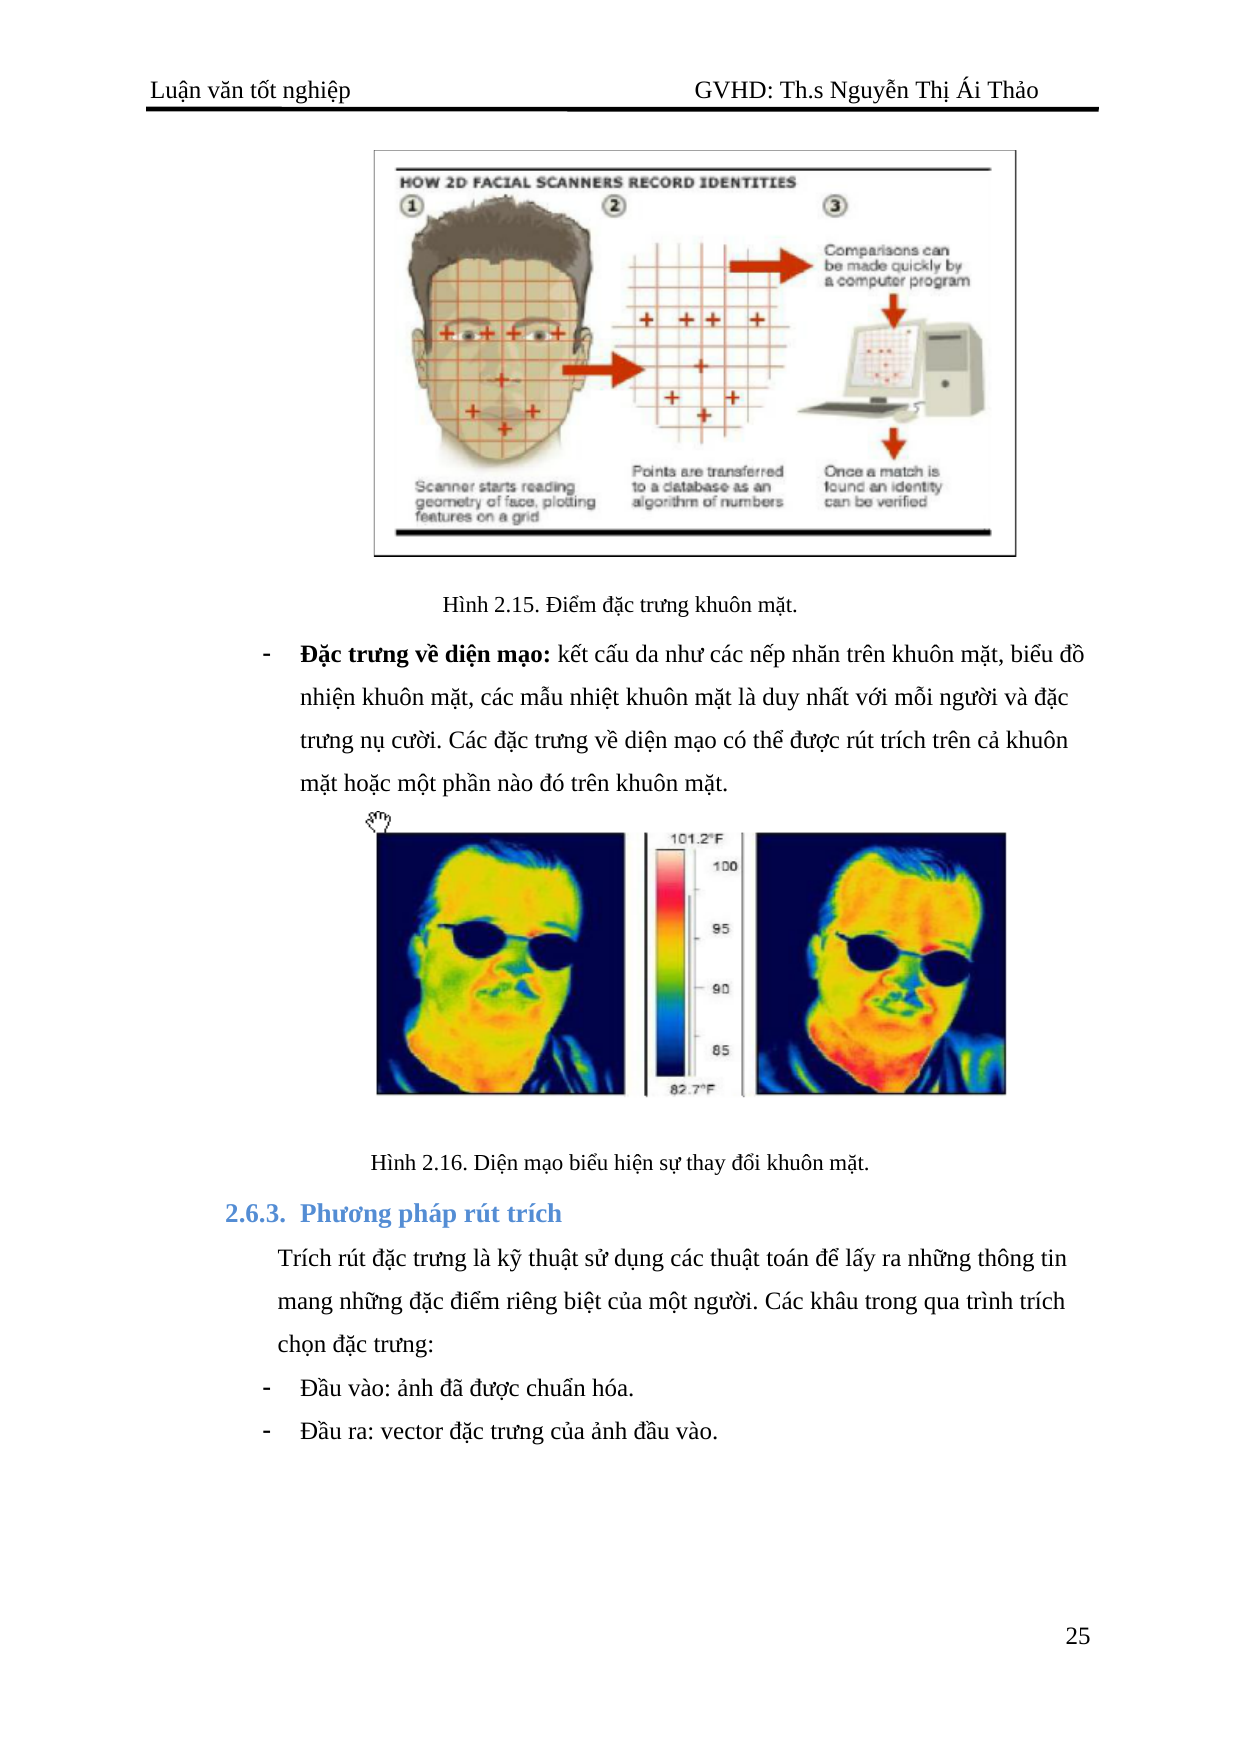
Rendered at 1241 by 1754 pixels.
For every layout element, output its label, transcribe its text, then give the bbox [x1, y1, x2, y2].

list Đầu ra: vector đặc trưng của ảnh đầu vào. [262, 1416, 1090, 1444]
list Đầu vào: ảnh đã được chuẩn hóa. [262, 1373, 1090, 1401]
list Trích rút đặc trưng là kỹ thuật sử dụng các thuật toán để lấy ra những thông tin mang những đặc điểm riêng biệt của một người. Các khâu trong qua trình trích chọn đặc trưng: [277, 1243, 1090, 1358]
picture [355, 811, 1035, 1115]
list Đặc trưng về diện mạo: kết cấu da như các nếp nhăn trên khuôn mặt, biểu đồ nhiện khuôn mặt, các mẫu nhiệt khuôn mặt là duy nhất với mỗi người và đặc trưng nụ cười. Các đặc trưng về diện mạo có thể được rút trích trên cả khuôn mặt hoặc một phần nào đó trên khuôn mặt. [262, 639, 1090, 797]
picture [373, 150, 1017, 557]
list Phương pháp rút trích [225, 1197, 1090, 1228]
